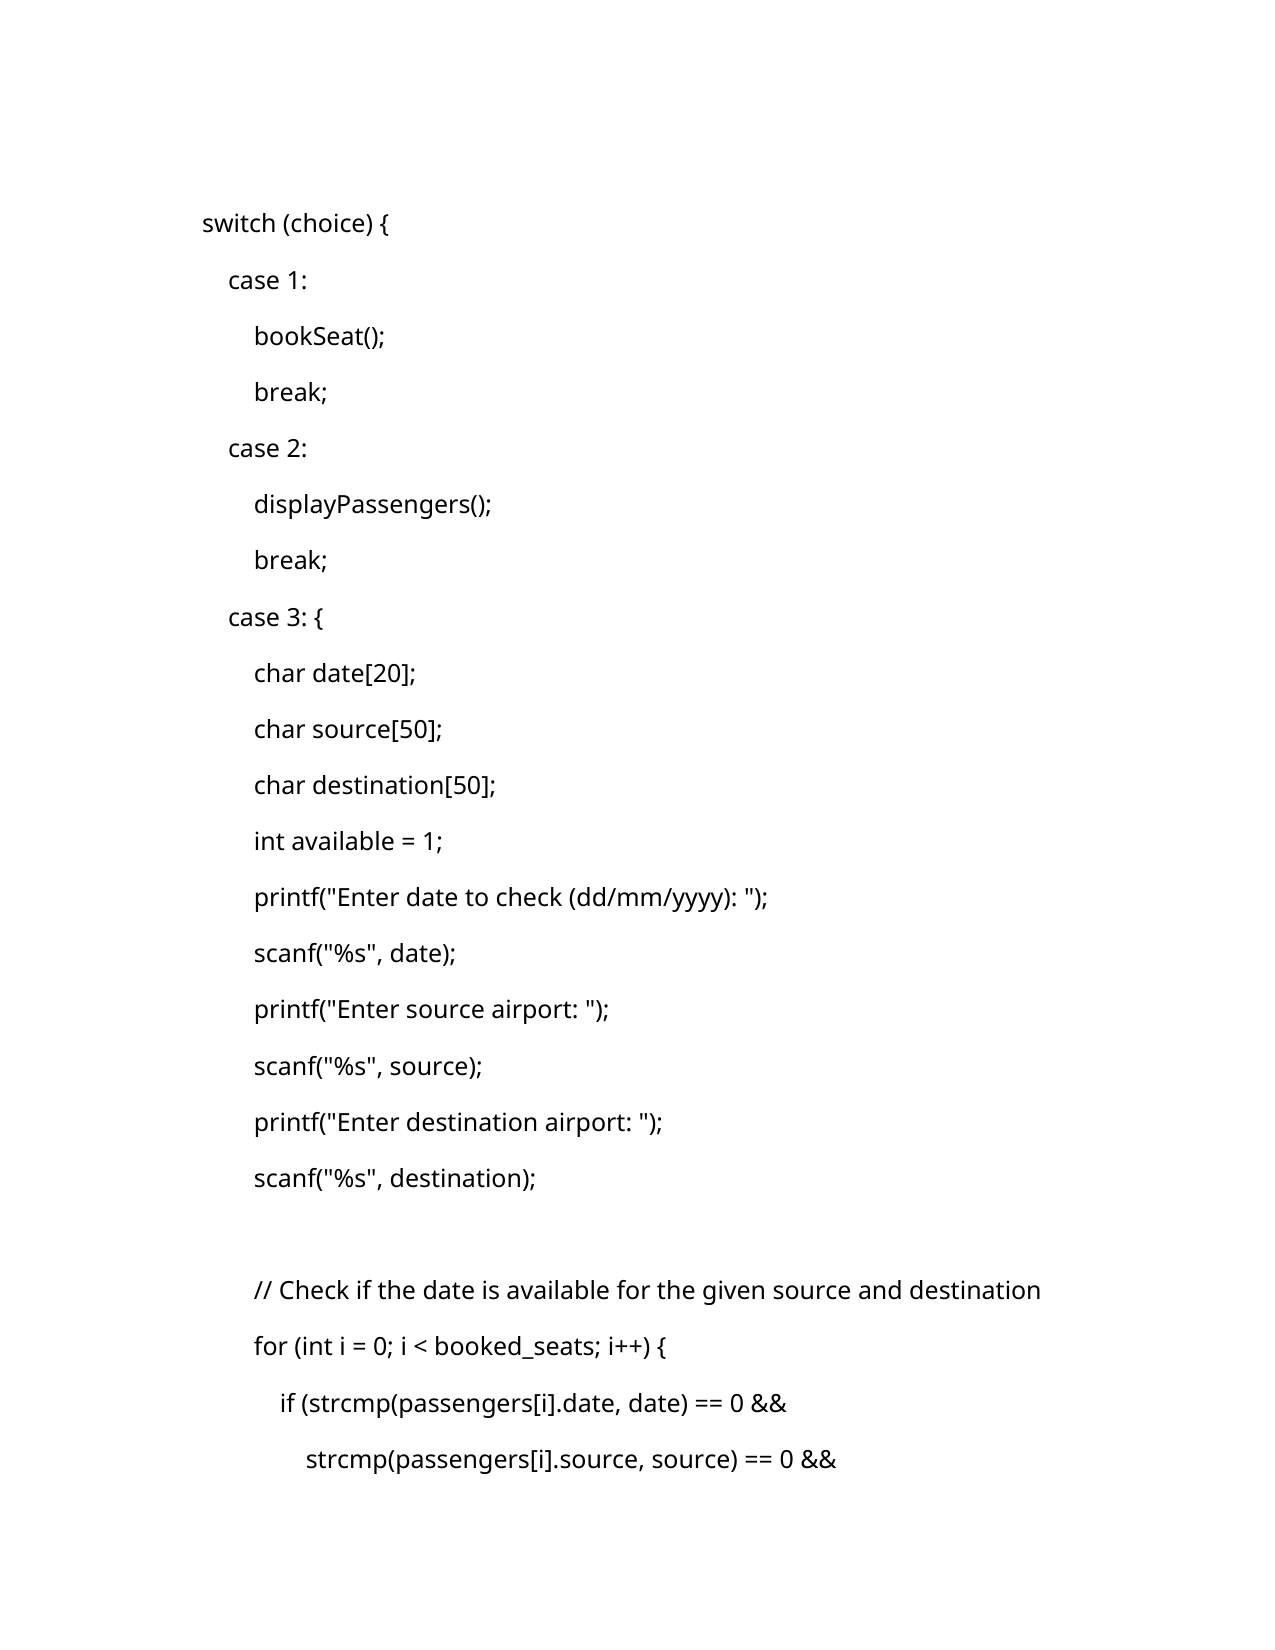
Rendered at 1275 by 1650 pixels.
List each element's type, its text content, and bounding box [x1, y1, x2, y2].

text displayPassengers(); [150, 487, 1125, 521]
text break; [150, 543, 1125, 577]
text break; [150, 374, 1125, 409]
text bookSeat(); [150, 318, 1125, 352]
text int available = 1; [150, 824, 1125, 858]
text for (int i = 0; i < booked_seats; i++) { [150, 1329, 1125, 1363]
text case 2: [150, 431, 1125, 465]
text switch (choice) { [150, 206, 1125, 240]
text strcmp(passengers[i].source, source) == 0 && [150, 1441, 1125, 1475]
text printf("Enter destination airport: "); [150, 1104, 1125, 1138]
text char destination[50]; [150, 768, 1125, 802]
text case 1: [150, 262, 1125, 296]
text scanf("%s", date); [150, 936, 1125, 970]
text if (strcmp(passengers[i].date, date) == 0 && [150, 1385, 1125, 1419]
text scanf("%s", destination); [150, 1161, 1125, 1195]
text // Check if the date is available for the given source and destination [150, 1273, 1125, 1307]
text char source[50]; [150, 711, 1125, 746]
text printf("Enter source airport: "); [150, 992, 1125, 1026]
text scanf("%s", source); [150, 1048, 1125, 1082]
text case 3: { [150, 599, 1125, 633]
text printf("Enter date to check (dd/mm/yyyy): "); [150, 880, 1125, 914]
text char date[20]; [150, 655, 1125, 689]
